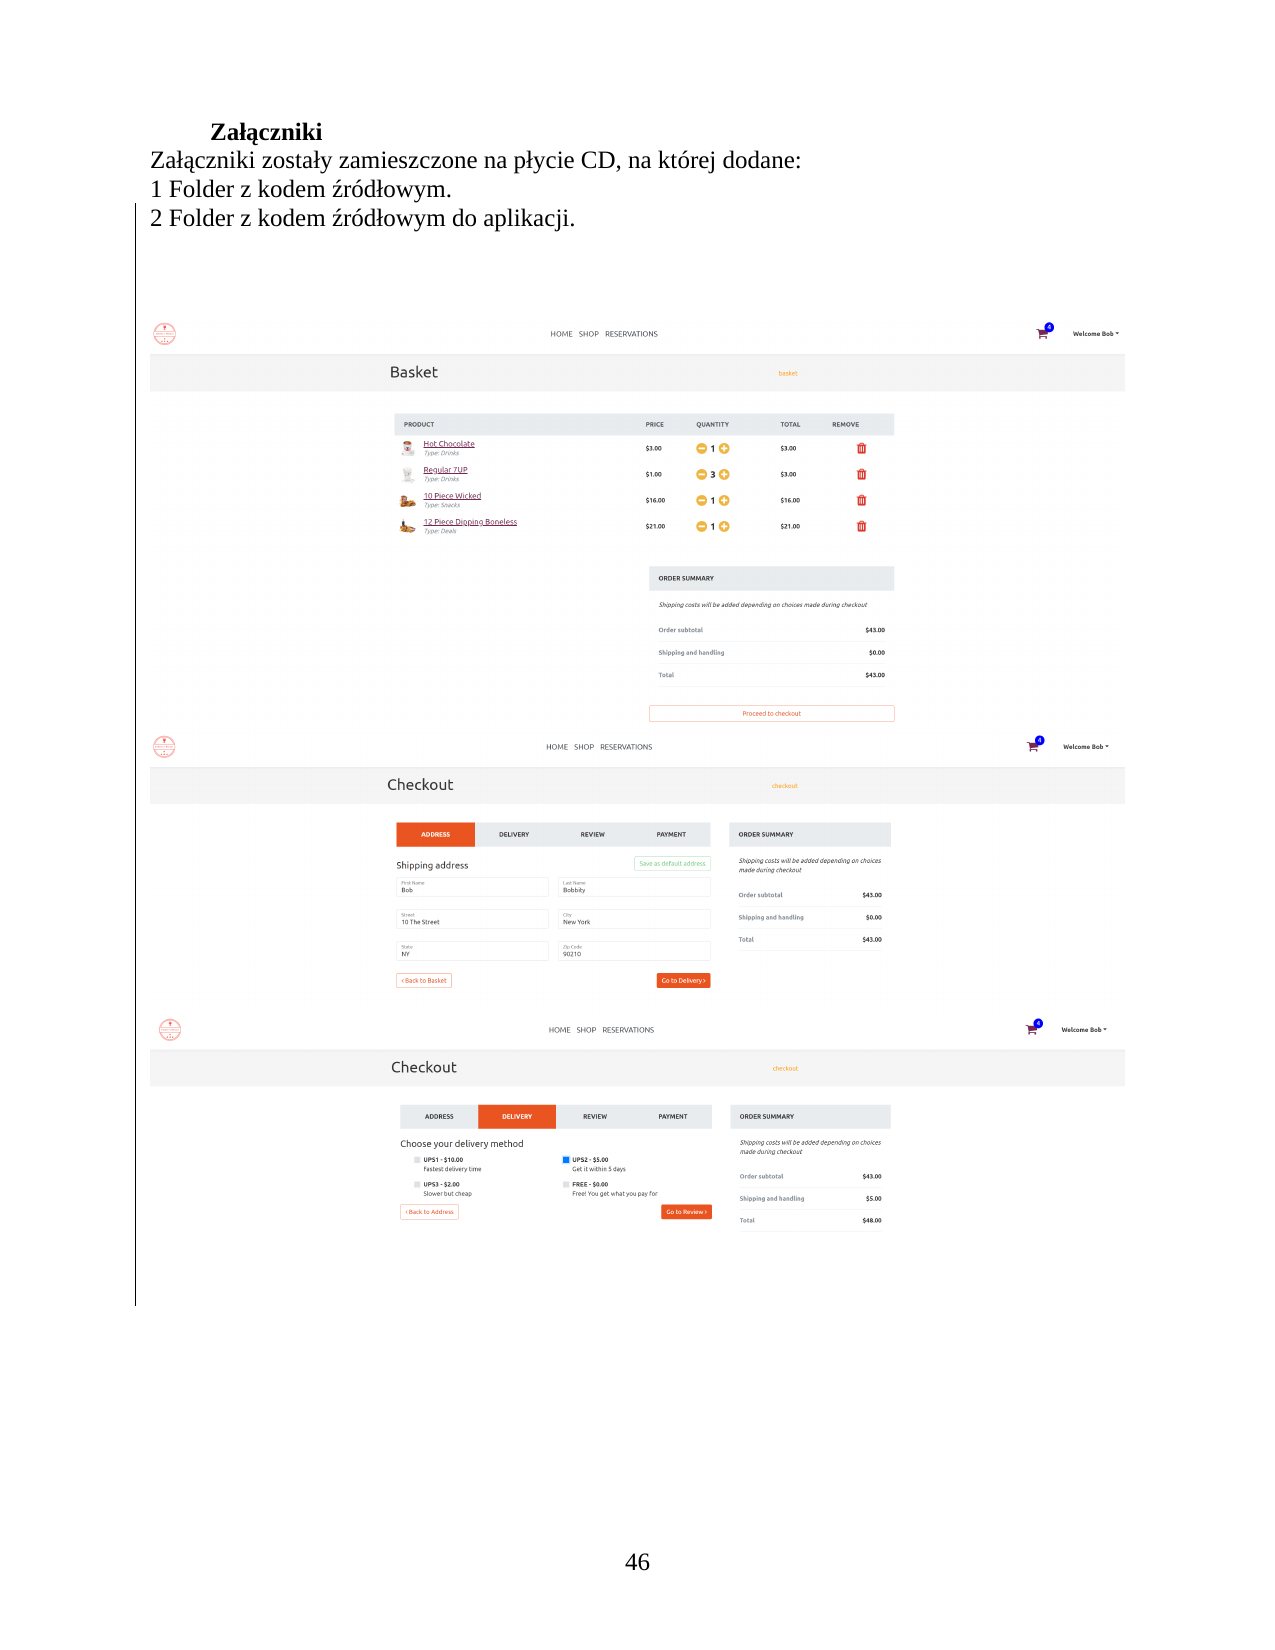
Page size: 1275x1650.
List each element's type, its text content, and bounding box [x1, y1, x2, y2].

text Załączniki zostały zamieszczone na płycie CD, na której dodane: [150, 145, 1125, 174]
text 2 Folder z kodem źródłowym do aplikacji. [150, 203, 1125, 232]
text 1 Folder z kodem źródłowym. [150, 174, 1125, 203]
subtitle Załączniki [210, 117, 1125, 145]
picture [150, 317, 1125, 1277]
